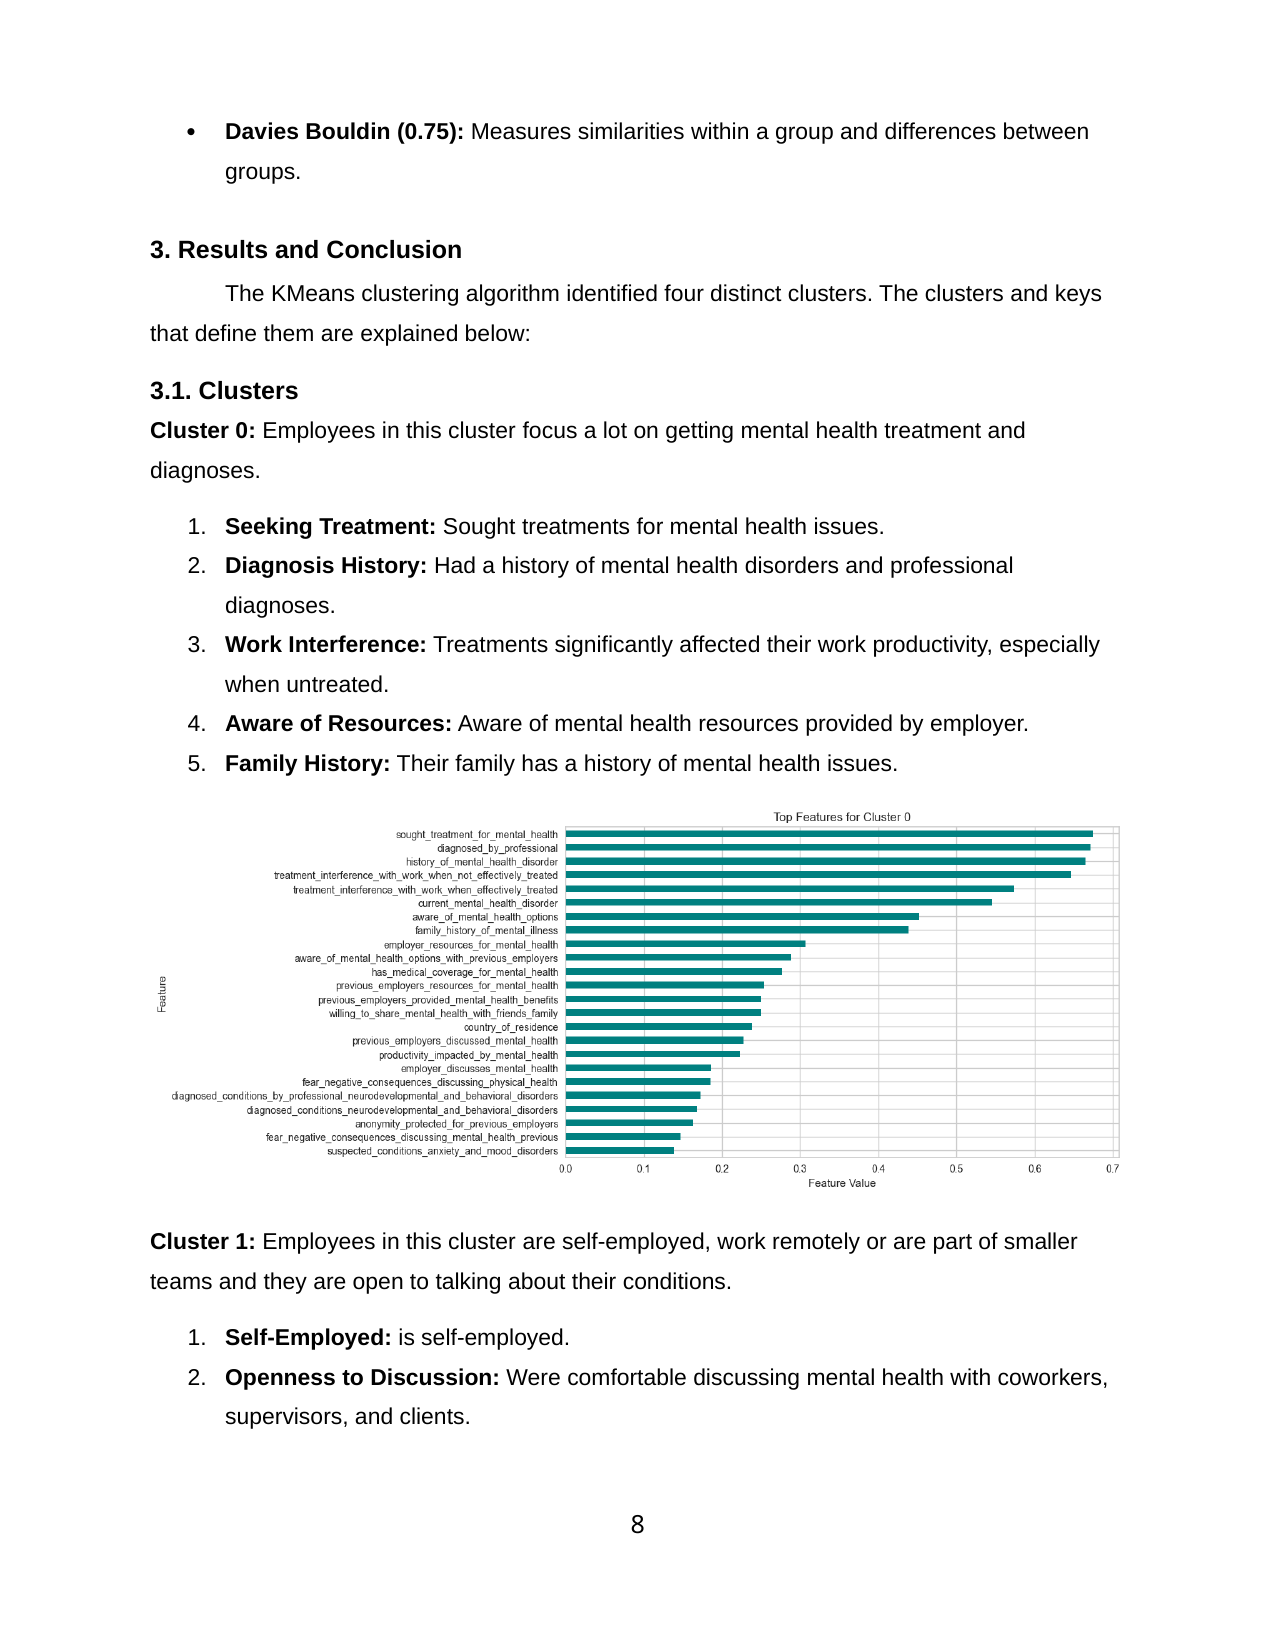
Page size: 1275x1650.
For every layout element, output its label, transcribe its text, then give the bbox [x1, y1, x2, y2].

subtitle 3.1. Clusters [150, 376, 1125, 404]
text Cluster 0: Employees in this cluster focus a lot on getting mental health treatment and diagnoses. [150, 417, 1125, 483]
picture [150, 805, 1125, 1195]
list Openness to Discussion: Were comfortable discussing mental health with coworkers, supervisors, and clients. [187, 1363, 1125, 1429]
list Self-Employed: is self-employed. [187, 1324, 1125, 1350]
list Work Interference: Treatments significantly affected their work productivity, especially when untreated. [187, 631, 1125, 697]
list Family History: Their family has a history of mental health issues. [187, 749, 1125, 776]
list Aware of Resources: Aware of mental health resources provided by employer. [187, 710, 1125, 736]
list Diagnosis History: Had a history of mental health disorders and professional diagnoses. [187, 552, 1125, 618]
list Davies Bouldin (0.75): Measures similarities within a group and differences between groups. [187, 118, 1125, 184]
list Seeking Treatment: Sought treatments for mental health issues. [187, 513, 1125, 539]
text Cluster 1: Employees in this cluster are self-employed, work remotely or are part of smaller teams and they are open to talking about their conditions. [150, 1228, 1125, 1294]
subtitle 3. Results and Conclusion [150, 234, 1125, 263]
text The KMeans clustering algorithm identified four distinct clusters. The clusters and keys that define them are explained below: [150, 280, 1125, 346]
